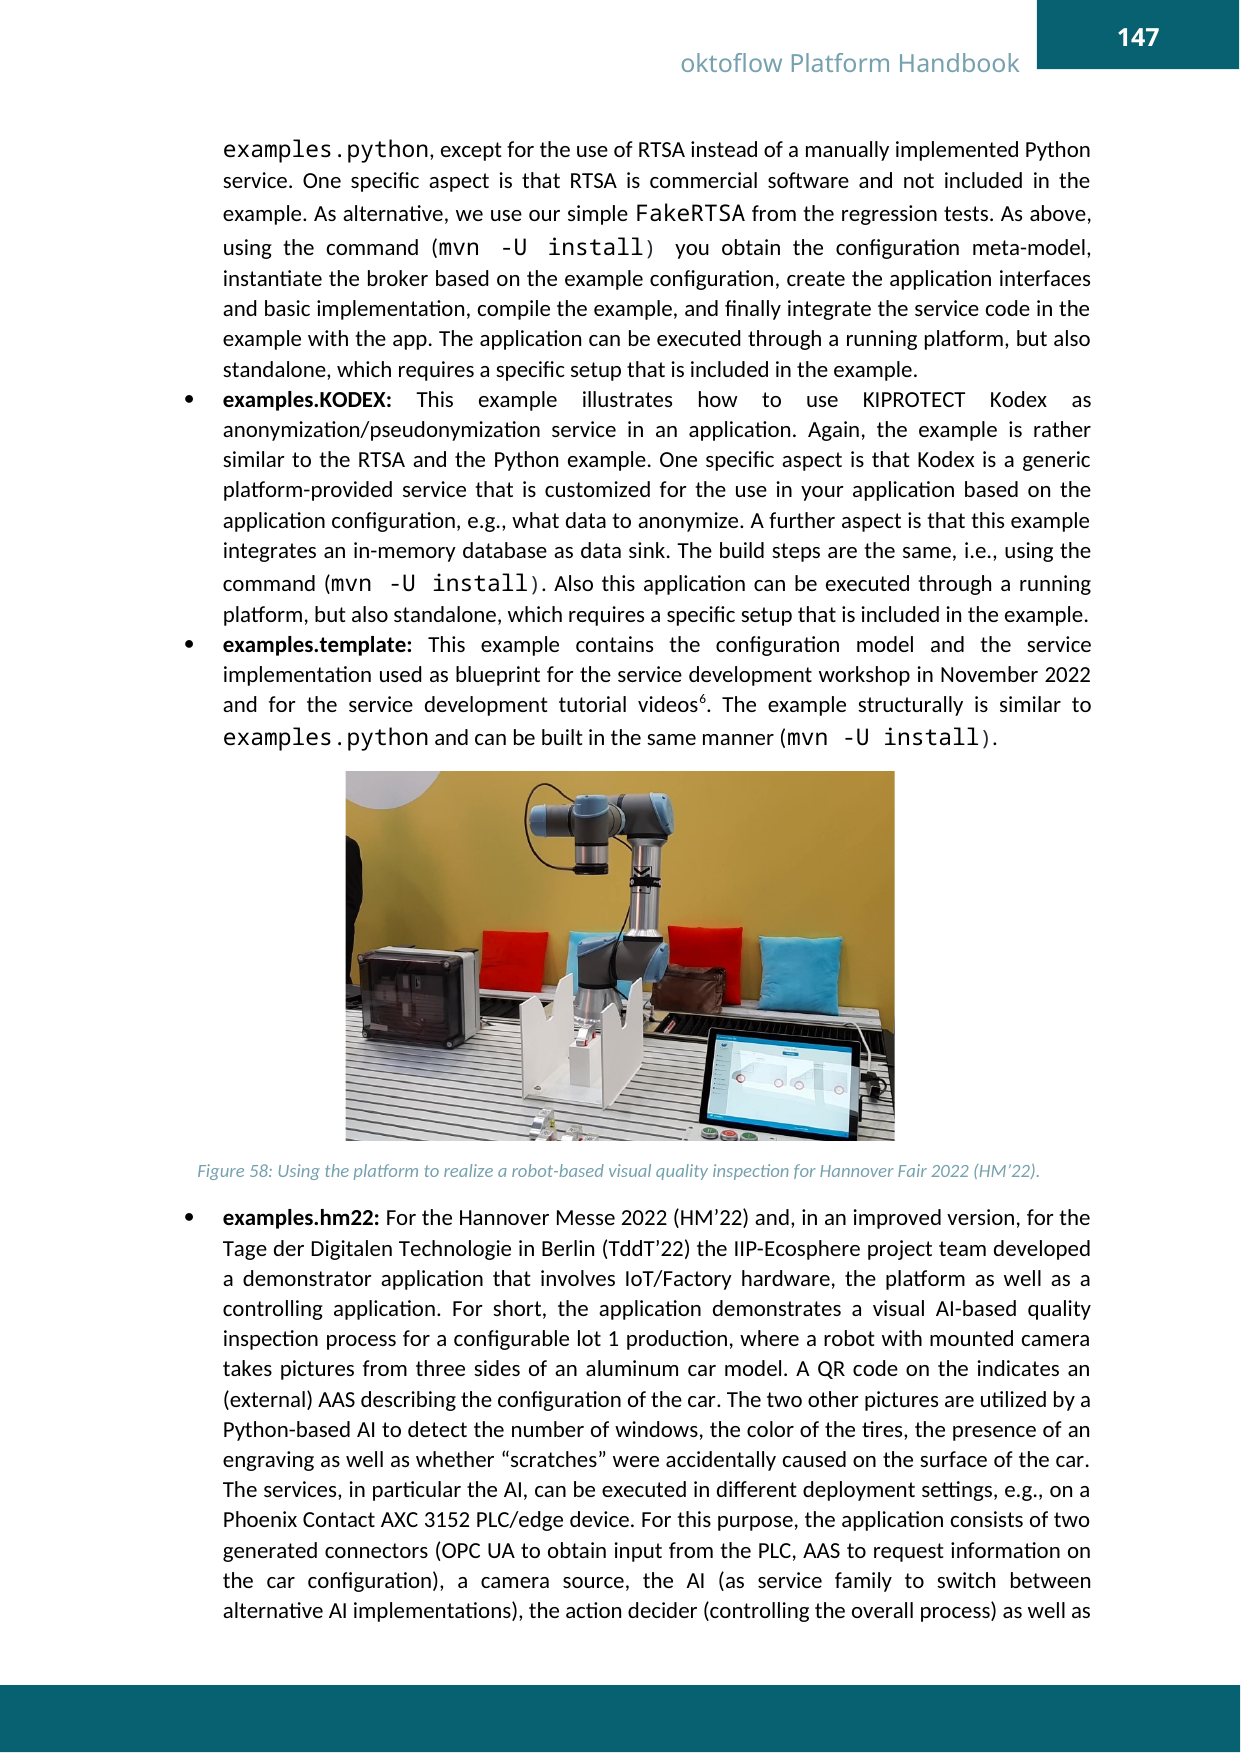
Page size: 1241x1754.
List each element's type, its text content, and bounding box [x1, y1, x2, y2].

list examples.template: This example contains the configuration model and the service implementation used as blueprint for the service development workshop in November 2022 and for the service development tutorial videos6. The example structurally is similar to examples.python and can be built in the same manner (mvn -U install). [185, 630, 1093, 752]
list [185, 1203, 1093, 1624]
picture [345, 771, 895, 1141]
list examples.KODEX: This example illustrates how to use KIPROTECT Kodex as anonymization/pseudonymization service in an application. Again, the example is rather similar to the RTSA and the Python example. One specific aspect is that Kodex is a generic platform-provided service that is customized for the use in your application based on the application configuration, e.g., what data to anonymize. A further aspect is that this example integrates an in-memory database as data sink. The build steps are the same, i.e., using the command (mvn -U install). Also this application can be executed through a running platform, but also standalone, which requires a specific setup that is included in the example. [185, 385, 1093, 628]
text Figure 58: Using the platform to realize a robot-based visual quality inspection for Hannover Fair 2022 (HM’22). [148, 1160, 1093, 1183]
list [185, 133, 1093, 383]
